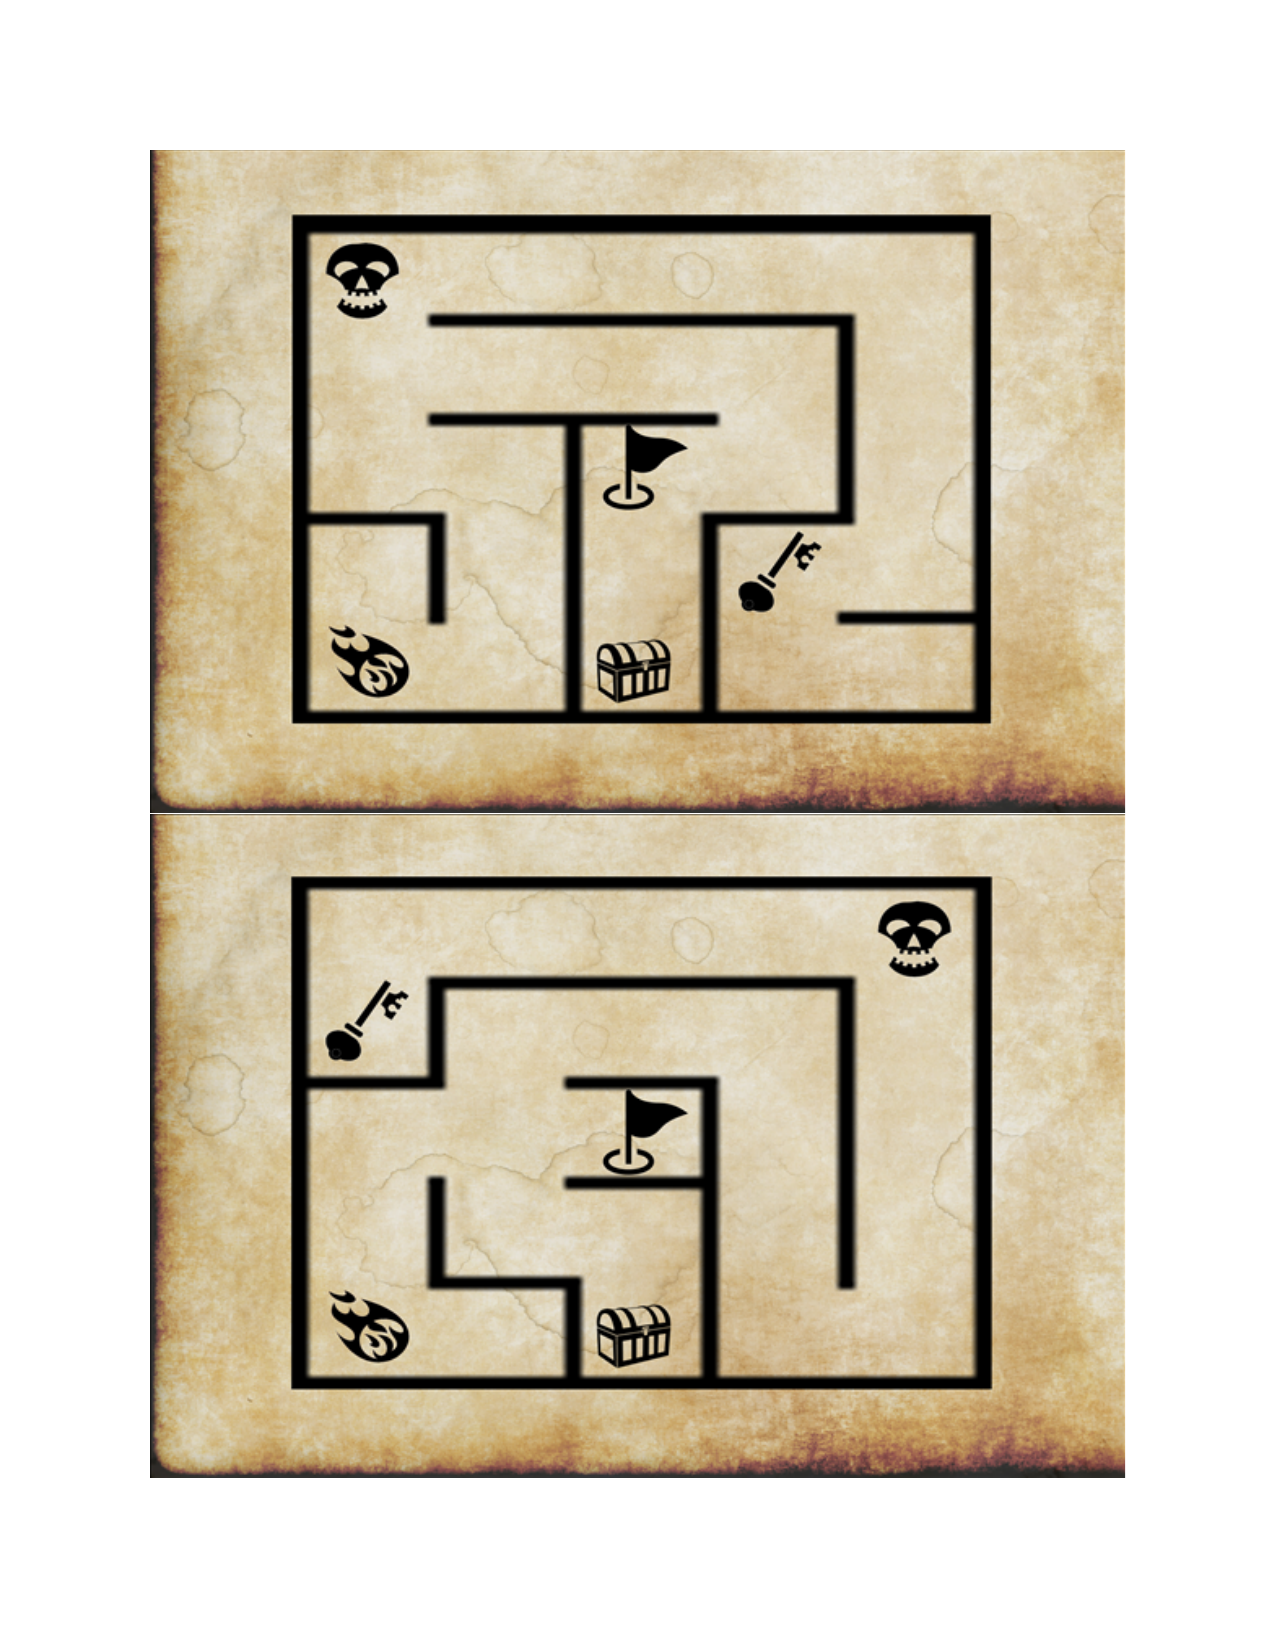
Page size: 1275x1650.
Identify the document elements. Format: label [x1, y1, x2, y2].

picture [150, 150, 1125, 813]
picture [150, 814, 1125, 1478]
